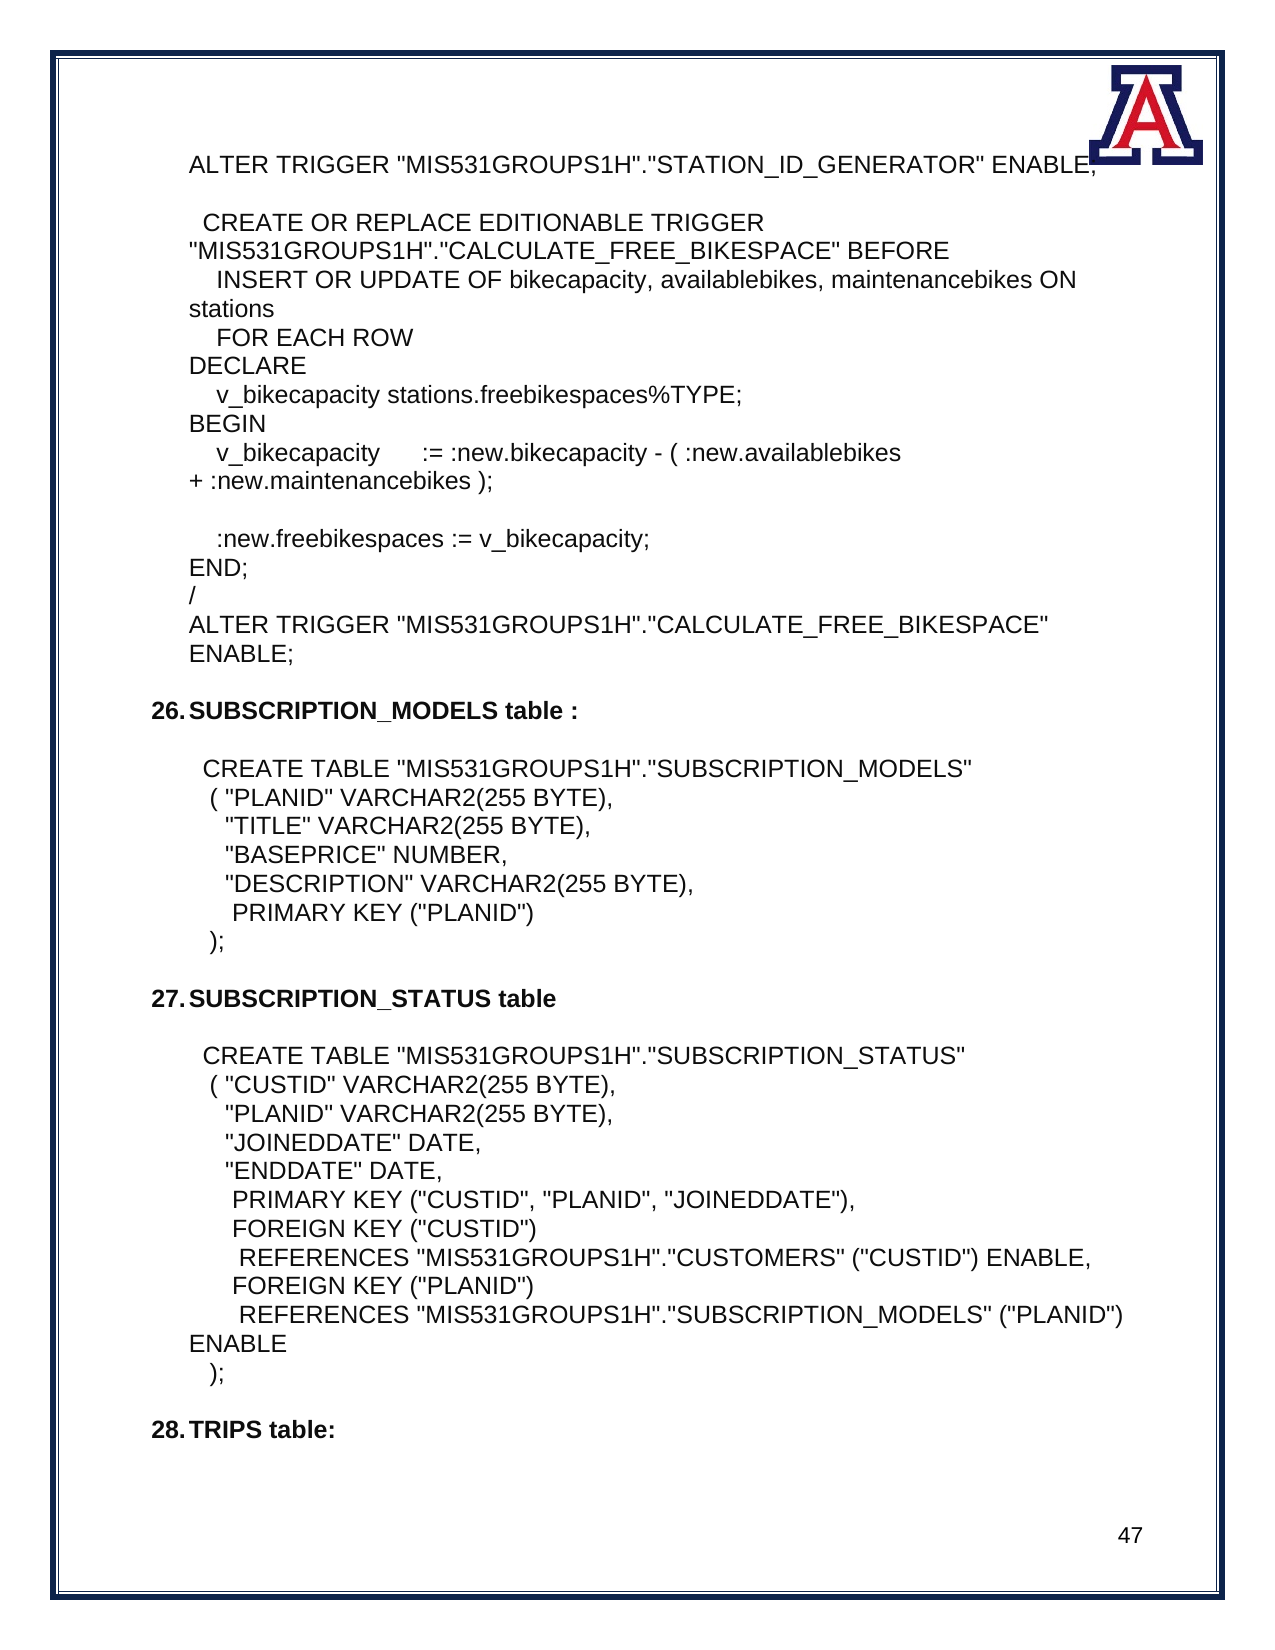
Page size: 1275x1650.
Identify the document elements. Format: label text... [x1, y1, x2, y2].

list "JOINEDDATE" DATE, [188, 1127, 1143, 1156]
list ( "CUSTID" VARCHAR2(255 BYTE), [188, 1070, 1143, 1099]
list FOR EACH ROW [188, 322, 1143, 351]
list SUBSCRIPTION_STATUS table [151, 984, 1143, 1012]
picture [1089, 65, 1203, 165]
list TRIPS table: [151, 1415, 1143, 1444]
list CREATE TABLE "MIS531GROUPS1H"."SUBSCRIPTION_MODELS" [188, 754, 1143, 782]
list "ENDDATE" DATE, [188, 1156, 1143, 1185]
list ( "PLANID" VARCHAR2(255 BYTE), [188, 782, 1143, 811]
list BEGIN [188, 409, 1143, 437]
list ALTER TRIGGER "MIS531GROUPS1H"."CALCULATE_FREE_BIKESPACE" ENABLE; [188, 610, 1143, 667]
list DECLARE [188, 351, 1143, 380]
list ALTER TRIGGER "MIS531GROUPS1H"."STATION_ID_GENERATOR" ENABLE; [188, 150, 1143, 179]
list ); [188, 1357, 1143, 1386]
list CREATE TABLE "MIS531GROUPS1H"."SUBSCRIPTION_STATUS" [188, 1041, 1143, 1070]
list PRIMARY KEY ("CUSTID", "PLANID", "JOINEDDATE"), [188, 1185, 1143, 1214]
list CREATE OR REPLACE EDITIONABLE TRIGGER "MIS531GROUPS1H"."CALCULATE_FREE_BIKESPACE" BEFORE [188, 207, 1143, 265]
list / [188, 581, 1143, 610]
list INSERT OR UPDATE OF bikecapacity, availablebikes, maintenancebikes ON stations [188, 265, 1143, 322]
list FOREIGN KEY ("CUSTID") [188, 1214, 1143, 1242]
list "BASEPRICE" NUMBER, [188, 840, 1143, 869]
list v_bikecapacity := :new.bikecapacity - ( :new.availablebikes + :new.maintenancebikes ); [188, 437, 1143, 495]
list "DESCRIPTION" VARCHAR2(255 BYTE), [188, 869, 1143, 897]
list ); [188, 926, 1143, 955]
list FOREIGN KEY ("PLANID") [188, 1271, 1143, 1300]
list "TITLE" VARCHAR2(255 BYTE), [188, 811, 1143, 840]
list :new.freebikespaces := v_bikecapacity; [188, 524, 1143, 552]
list END; [188, 552, 1143, 581]
list "PLANID" VARCHAR2(255 BYTE), [188, 1099, 1143, 1127]
list SUBSCRIPTION_MODELS table : [151, 696, 1143, 725]
list v_bikecapacity stations.freebikespaces%TYPE; [188, 380, 1143, 409]
list REFERENCES "MIS531GROUPS1H"."CUSTOMERS" ("CUSTID") ENABLE, [188, 1242, 1143, 1271]
list PRIMARY KEY ("PLANID") [188, 897, 1143, 926]
list REFERENCES "MIS531GROUPS1H"."SUBSCRIPTION_MODELS" ("PLANID") ENABLE [188, 1300, 1143, 1357]
